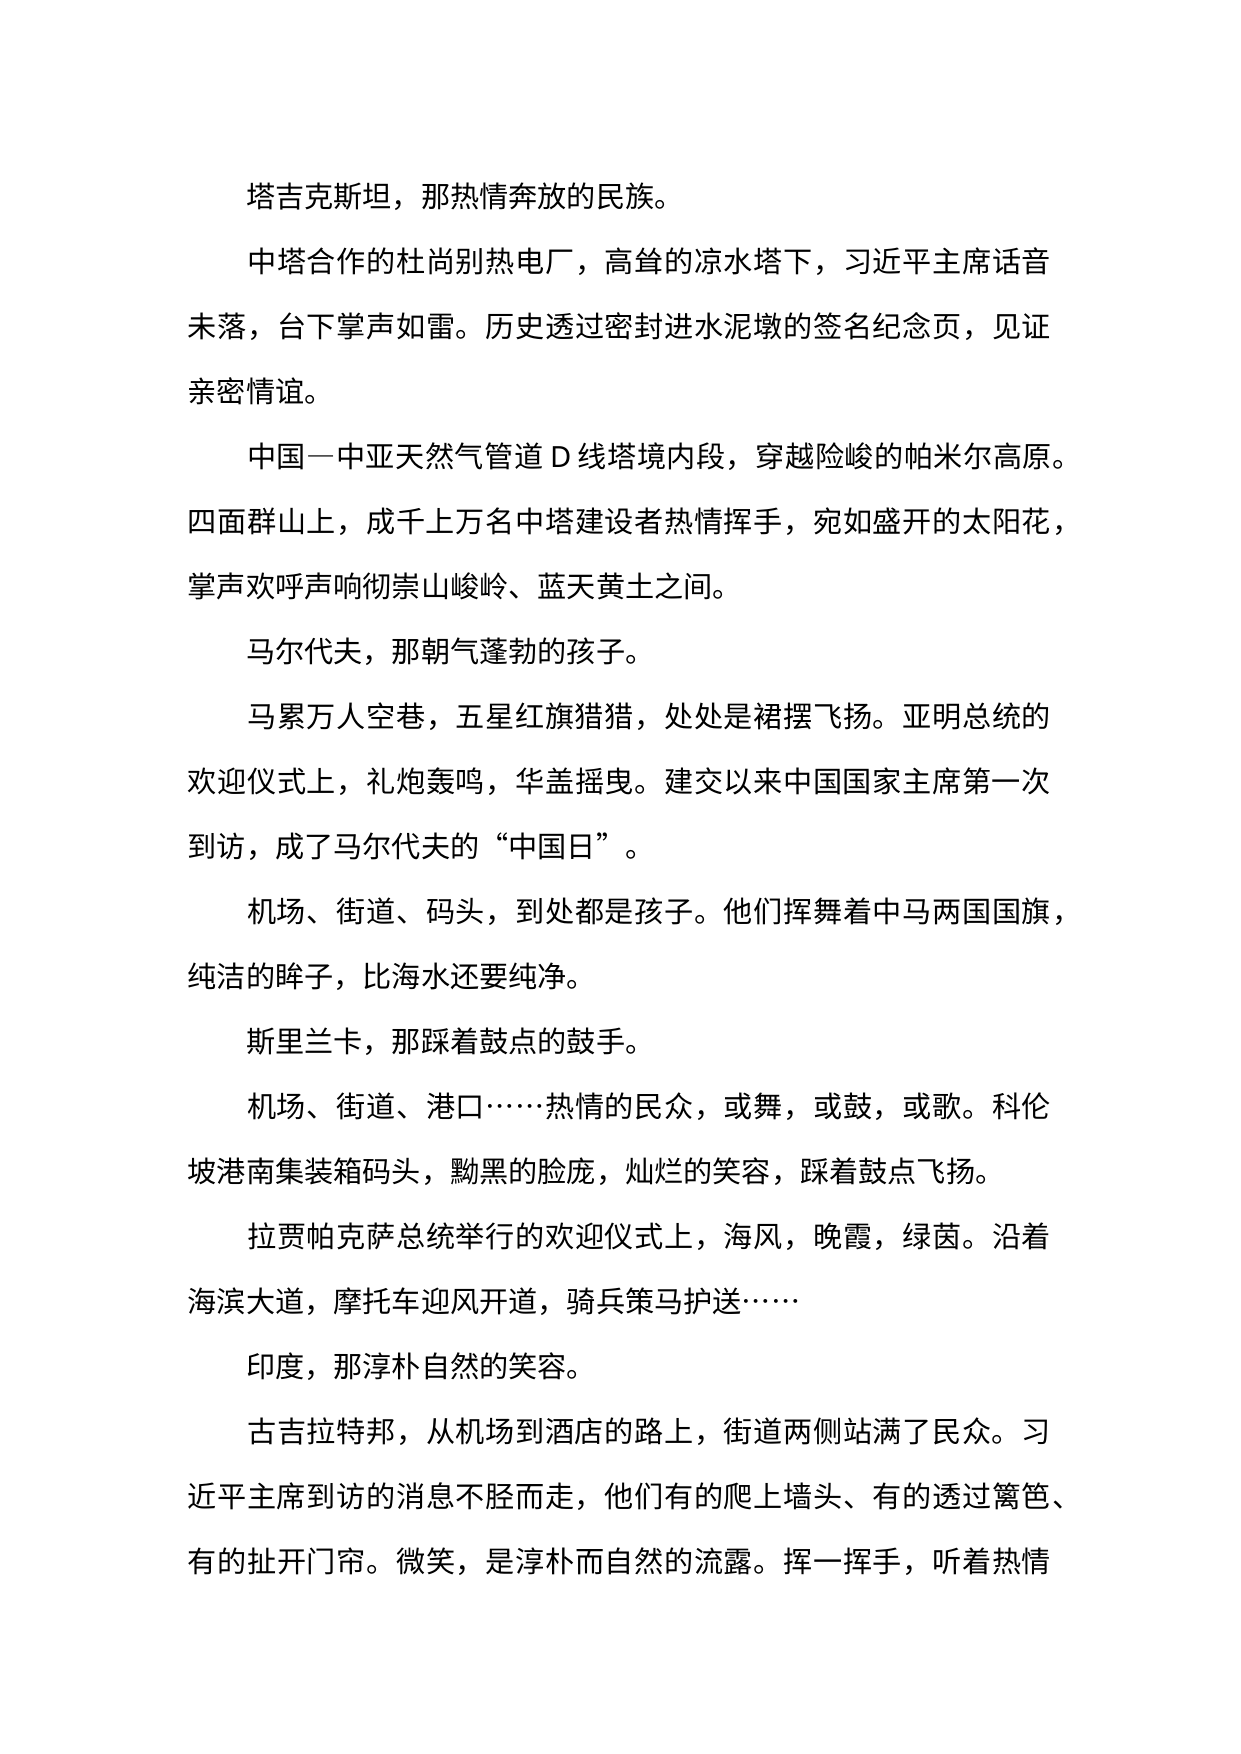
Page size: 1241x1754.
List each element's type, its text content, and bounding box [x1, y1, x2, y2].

text 机场、街道、码头，到处都是孩子。他们挥舞着中马两国国旗，纯洁的眸子，比海水还要纯净。 [187, 877, 1053, 1007]
text 塔吉克斯坦，那热情奔放的民族。 [187, 162, 1053, 227]
text 马累万人空巷，五星红旗猎猎，处处是裙摆飞扬。亚明总统的欢迎仪式上，礼炮轰鸣，华盖摇曳。建交以来中国国家主席第一次到访，成了马尔代夫的“中国日”。 [187, 682, 1053, 877]
text 印度，那淳朴自然的笑容。 [187, 1332, 1053, 1397]
text 拉贾帕克萨总统举行的欢迎仪式上，海风，晚霞，绿茵。沿着海滨大道，摩托车迎风开道，骑兵策马护送…… [187, 1202, 1053, 1332]
text 马尔代夫，那朝气蓬勃的孩子。 [187, 617, 1053, 682]
text 机场、街道、港口……热情的民众，或舞，或鼓，或歌。科伦坡港南集装箱码头，黝黑的脸庞，灿烂的笑容，踩着鼓点飞扬。 [187, 1072, 1053, 1202]
text 中国—中亚天然气管道D线塔境内段，穿越险峻的帕米尔高原。四面群山上，成千上万名中塔建设者热情挥手，宛如盛开的太阳花，掌声欢呼声响彻崇山峻岭、蓝天黄土之间。 [187, 422, 1053, 617]
text 斯里兰卡，那踩着鼓点的鼓手。 [187, 1007, 1053, 1072]
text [187, 1397, 1053, 1592]
text 中塔合作的杜尚别热电厂，高耸的凉水塔下，习近平主席话音未落，台下掌声如雷。历史透过密封进水泥墩的签名纪念页，见证亲密情谊。 [187, 227, 1053, 422]
